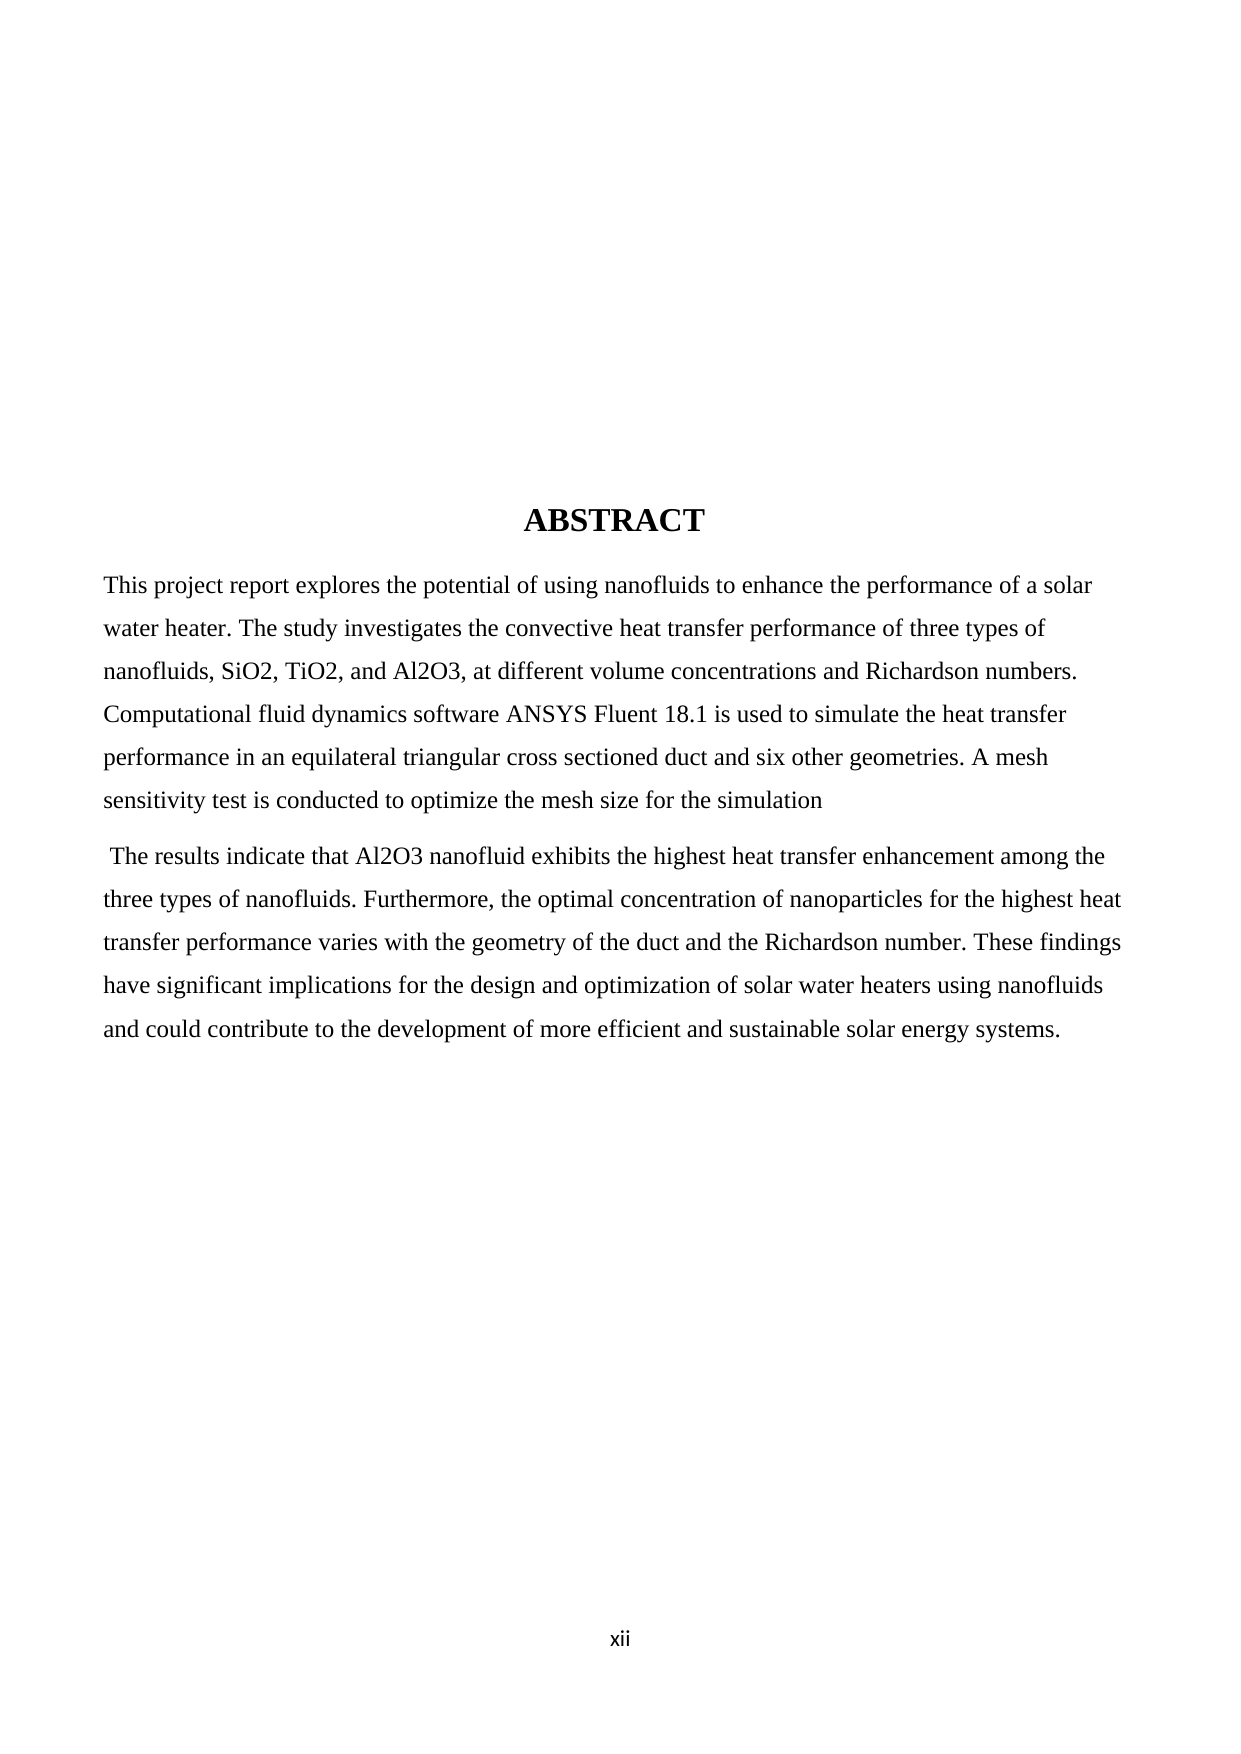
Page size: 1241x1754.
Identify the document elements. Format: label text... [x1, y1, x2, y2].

text The results indicate that Al2O3 nanofluid exhibits the highest heat transfer enhancement among the three types of nanofluids. Furthermore, the optimal concentration of nanoparticles for the highest heat transfer performance varies with the geometry of the duct and the Richardson number. These findings have significant implications for the design and optimization of solar water heaters using nanofluids and could contribute to the development of more efficient and sustainable solar energy systems. [103, 841, 1125, 1042]
text ABSTRACT [103, 500, 1125, 538]
text This project report explores the potential of using nanofluids to enhance the performance of a solar water heater. The study investigates the convective heat transfer performance of three types of nanofluids, SiO2, TiO2, and Al2O3, at different volume concentrations and Richardson numbers. Computational fluid dynamics software ANSYS Fluent 18.1 is used to simulate the heat transfer performance in an equilateral triangular cross sectioned duct and six other geometries. A mesh sensitivity test is conducted to optimize the mesh size for the simulation [103, 570, 1125, 814]
